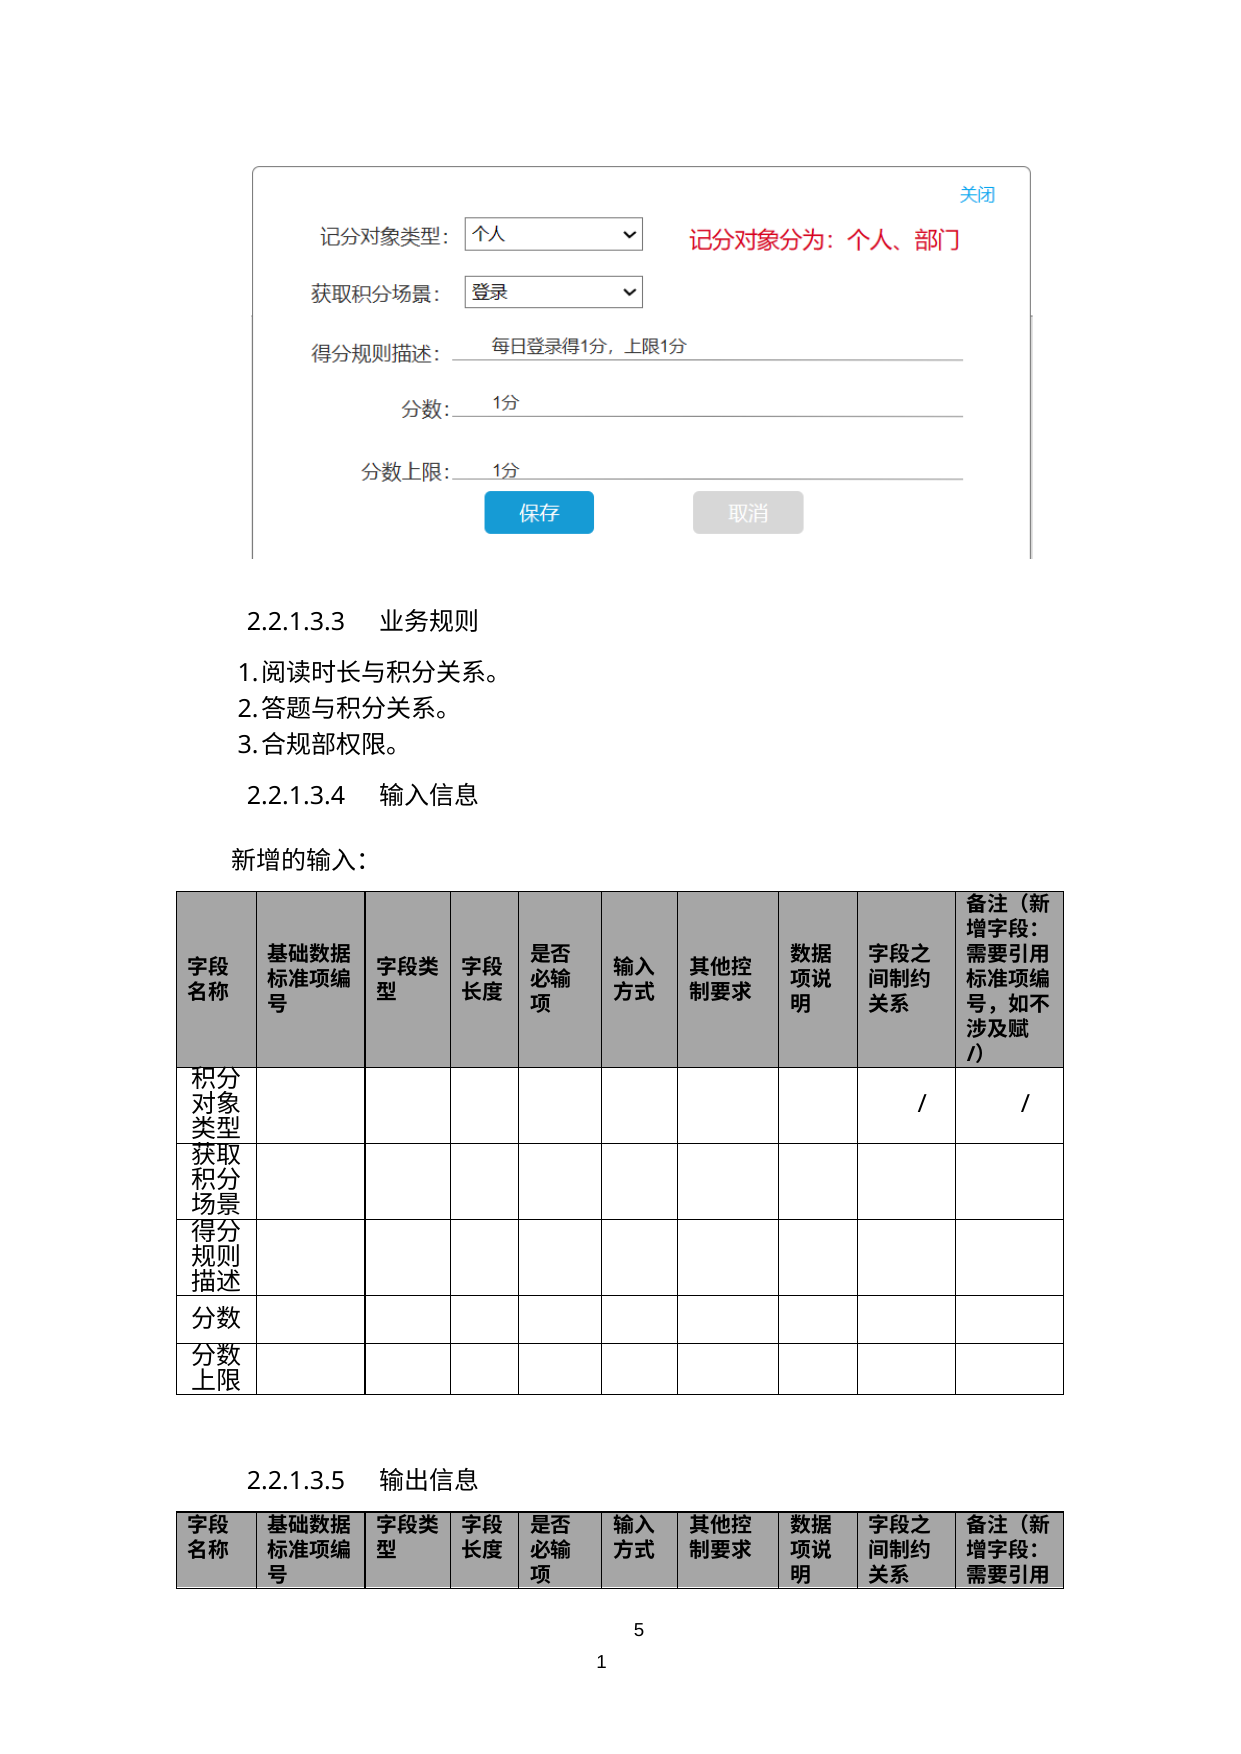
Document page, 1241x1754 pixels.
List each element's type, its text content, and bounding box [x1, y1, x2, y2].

table_cell [257, 1144, 364, 1219]
table_cell [602, 1068, 677, 1143]
table_header 备注（新增字段：需要引用标准项编号，如不涉及赋/） [956, 892, 1063, 1067]
table_cell [779, 1296, 857, 1343]
list 合规部权限。 [187, 724, 1053, 761]
table_cell [779, 1144, 857, 1219]
table_cell [519, 1144, 601, 1219]
table_cell [366, 1344, 450, 1394]
table_cell [519, 1220, 601, 1295]
table_cell [366, 1220, 450, 1295]
table_cell [678, 1144, 778, 1219]
table_cell [366, 1296, 450, 1343]
table_cell [451, 1344, 518, 1394]
table_cell [257, 1220, 364, 1295]
table_header 数据项说明 [779, 1513, 857, 1587]
table_cell 分数上限 [177, 1344, 256, 1394]
table_cell [257, 1296, 364, 1343]
table_cell [858, 1220, 955, 1295]
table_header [956, 1513, 1063, 1587]
table_cell [779, 1220, 857, 1295]
table_cell [519, 1344, 601, 1394]
table_header 是否必输项 [519, 892, 601, 1067]
picture [251, 164, 1033, 559]
table_cell [678, 1220, 778, 1295]
text 输入信息 [187, 761, 1053, 826]
table_cell [602, 1344, 677, 1394]
table_header 其他控制要求 [678, 892, 778, 1067]
text 输出信息 [187, 1446, 1053, 1511]
table_cell [678, 1296, 778, 1343]
table_header 输入方式 [602, 892, 677, 1067]
table_header 基础数据标准项编号 [257, 892, 364, 1067]
table_cell [779, 1068, 857, 1143]
table_cell [519, 1296, 601, 1343]
list 业务规则 [187, 587, 1053, 652]
table_header 字段之间制约关系 [858, 1513, 955, 1587]
table_header 字段名称 [177, 1513, 256, 1587]
table_header 字段之间制约关系 [858, 892, 955, 1067]
table_cell / [956, 1068, 1063, 1143]
table_cell [602, 1144, 677, 1219]
table_header 字段长度 [451, 1513, 518, 1587]
table_cell [451, 1296, 518, 1343]
table_cell [366, 1068, 450, 1143]
table_cell [956, 1296, 1063, 1343]
text 新增的输入： [187, 826, 1053, 891]
list 答题与积分关系。 [187, 688, 1053, 724]
table_cell [858, 1296, 955, 1343]
table_header 字段名称 [177, 892, 256, 1067]
table_cell 积分对象类型 [177, 1068, 256, 1143]
table_cell [257, 1344, 364, 1394]
table_cell [366, 1144, 450, 1219]
table_cell [956, 1344, 1063, 1394]
table_cell 得分规则描述 [177, 1220, 256, 1295]
table_cell [602, 1296, 677, 1343]
table_cell [519, 1068, 601, 1143]
table_header 字段长度 [451, 892, 518, 1067]
table_header 其他控制要求 [678, 1513, 778, 1587]
table_cell / [858, 1068, 955, 1143]
table_cell [956, 1144, 1063, 1219]
table_cell [257, 1068, 364, 1143]
table_cell [678, 1068, 778, 1143]
table_cell [779, 1344, 857, 1394]
table_cell [451, 1220, 518, 1295]
table_cell [858, 1344, 955, 1394]
table_header 字段类型 [366, 892, 450, 1067]
table_header 数据项说明 [779, 892, 857, 1067]
table_header 基础数据标准项编号 [257, 1513, 364, 1587]
list 阅读时长与积分关系。 [187, 652, 1053, 688]
table_header 输入方式 [602, 1513, 677, 1587]
table_cell 分数 [177, 1296, 256, 1343]
table_cell 获取积分场景 [177, 1144, 256, 1219]
table_cell [451, 1144, 518, 1219]
table_cell [678, 1344, 778, 1394]
table_header 是否必输项 [519, 1513, 601, 1587]
table_cell [956, 1220, 1063, 1295]
table_cell [451, 1068, 518, 1143]
table_cell [858, 1144, 955, 1219]
table_cell [602, 1220, 677, 1295]
table_header 字段类型 [366, 1513, 450, 1587]
